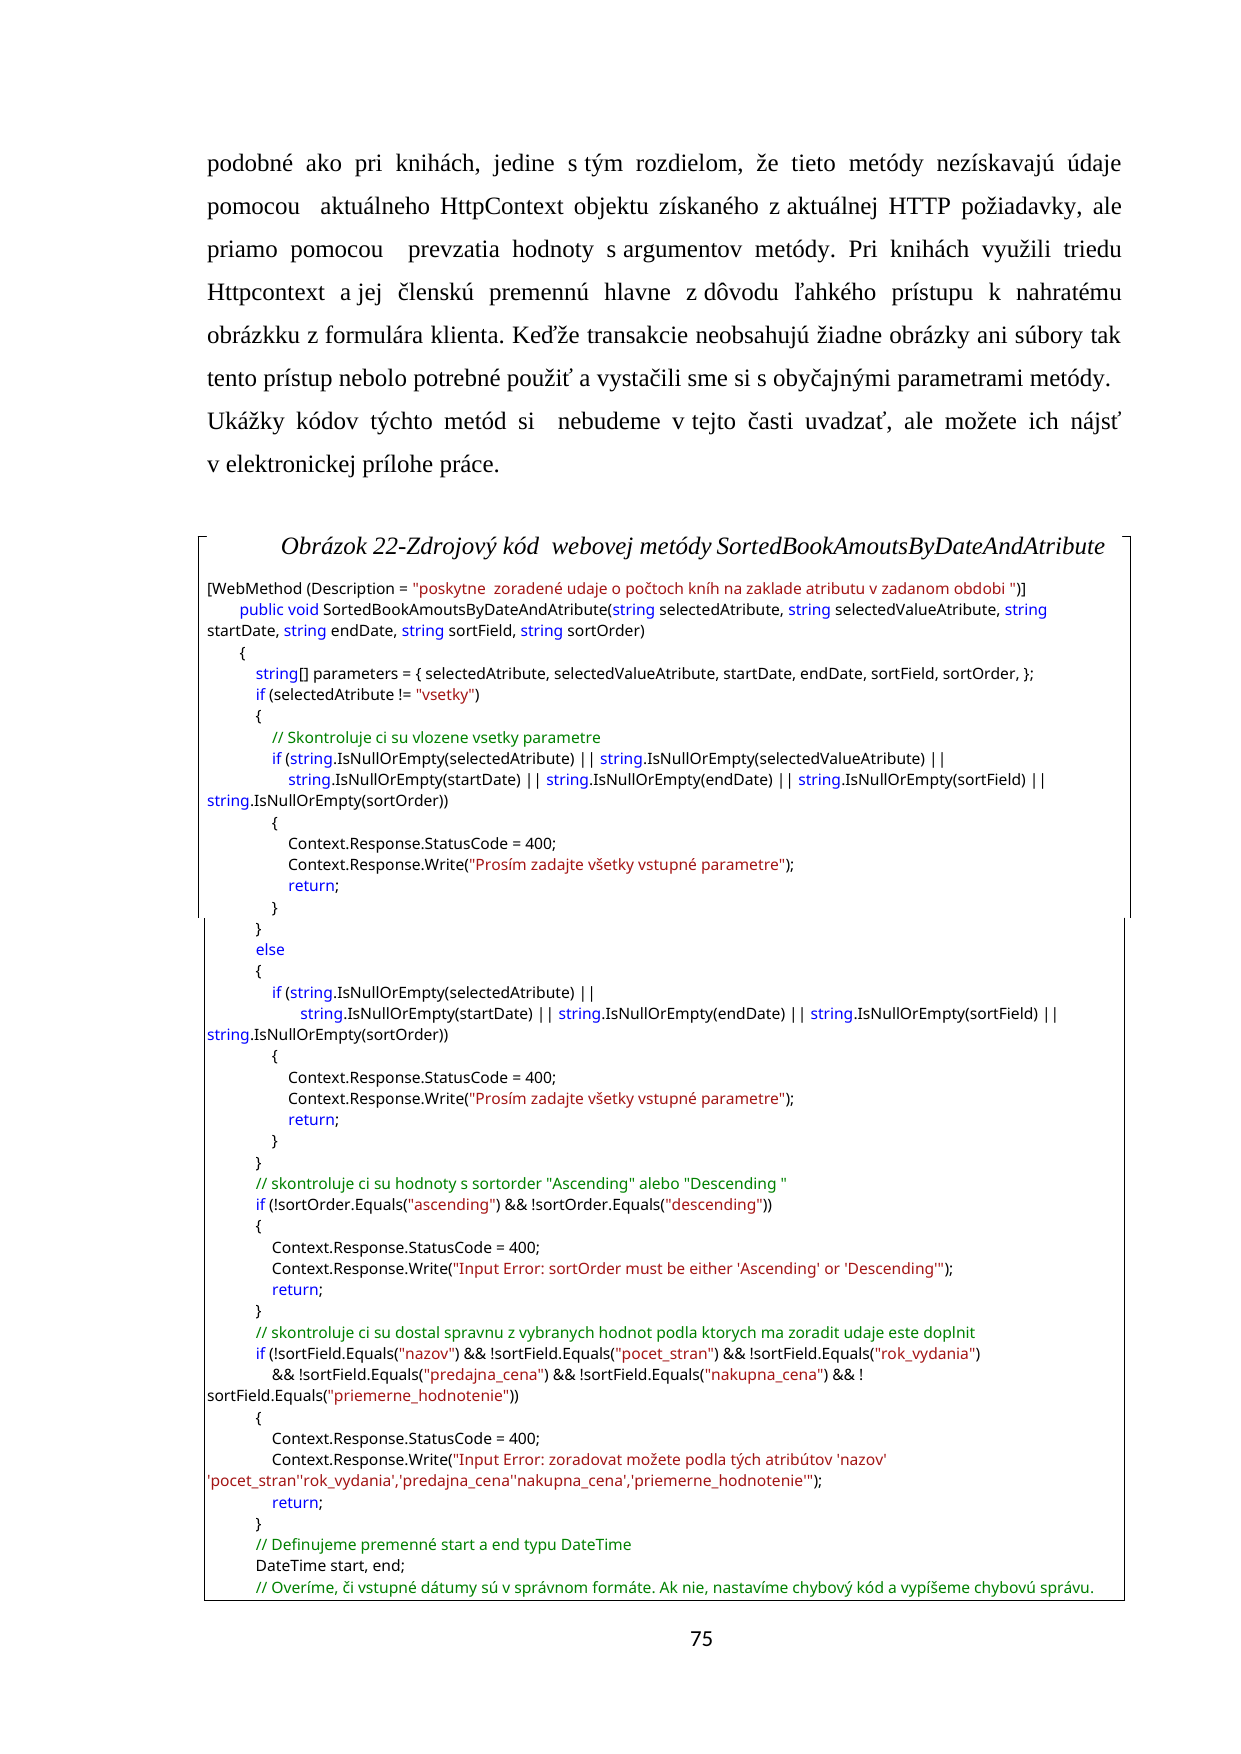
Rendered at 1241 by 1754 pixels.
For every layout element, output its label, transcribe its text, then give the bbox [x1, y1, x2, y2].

text { [207, 705, 1122, 726]
text string.IsNullOrEmpty(startDate) || string.IsNullOrEmpty(endDate) || string.IsNullOrEmpty(sortField) || string.IsNullOrEmpty(sortOrder)) [207, 769, 1122, 811]
text Ukážky kódov týchto metód si nebudeme v tejto časti uvadzať, ale možete ich nájsť v elektronickej prílohe práce. [207, 406, 1122, 478]
text else [207, 939, 1122, 960]
text return; [207, 875, 1122, 896]
text // Overíme, či vstupné dátumy sú v správnom formáte. Ak nie, nastavíme chybový kód a vypíšeme chybovú správu. [205, 1575, 1124, 1600]
text // Skontroluje ci su vlozene vsetky parametre [207, 726, 1122, 748]
text Context.Response.Write("Input Error: sortOrder must be either 'Ascending' or 'Descending'"); [207, 1258, 1122, 1279]
text public void SortedBookAmoutsByDateAndAtribute(string selectedAtribute, string selectedValueAtribute, string startDate, string endDate, string sortField, string sortOrder) [207, 599, 1122, 641]
text Context.Response.Write("Input Error: zoradovat možete podla tých atribútov 'nazov' 'pocet_stran''rok_vydania','predajna_cena''nakupna_cena','priemerne_hodnotenie'"); [207, 1449, 1122, 1491]
text // skontroluje ci su hodnoty s sortorder "Ascending" alebo "Descending " [207, 1173, 1122, 1194]
text return; [207, 1109, 1122, 1130]
text if (string.IsNullOrEmpty(selectedAtribute) || string.IsNullOrEmpty(selectedValueAtribute) || [207, 748, 1122, 769]
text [207, 148, 1122, 392]
text DateTime start, end; [207, 1555, 1122, 1575]
text Context.Response.Write("Prosím zadajte všetky vstupné parametre"); [207, 854, 1122, 875]
text string[] parameters = { selectedAtribute, selectedValueAtribute, startDate, endDate, sortField, sortOrder, }; [207, 663, 1122, 684]
text } [207, 1130, 1122, 1151]
text } [207, 1513, 1122, 1534]
text if (!sortOrder.Equals("ascending") && !sortOrder.Equals("descending")) [207, 1194, 1122, 1215]
text [WebMethod (Description = "poskytne zoradené udaje o počtoch kníh na zaklade atributu v zadanom obdobi ")] [199, 537, 1130, 599]
text // skontroluje ci su dostal spravnu z vybranych hodnot podla ktorych ma zoradit udaje este doplnit [207, 1321, 1122, 1343]
text string.IsNullOrEmpty(startDate) || string.IsNullOrEmpty(endDate) || string.IsNullOrEmpty(sortField) || string.IsNullOrEmpty(sortOrder)) [207, 1003, 1122, 1045]
text { [207, 1045, 1122, 1066]
text { [207, 1215, 1122, 1236]
text } [207, 918, 1122, 939]
text return; [207, 1491, 1122, 1513]
text { [207, 811, 1122, 833]
text // Definujeme premenné start a end typu DateTime [207, 1534, 1122, 1555]
text { [207, 641, 1122, 663]
text { [207, 960, 1122, 981]
text Context.Response.StatusCode = 400; [207, 1428, 1122, 1449]
text Context.Response.StatusCode = 400; [207, 833, 1122, 854]
text } [207, 1151, 1122, 1173]
text { [207, 1406, 1122, 1428]
text && !sortField.Equals("predajna_cena") && !sortField.Equals("nakupna_cena") && !sortField.Equals("priemerne_hodnotenie")) [207, 1364, 1122, 1406]
text Context.Response.StatusCode = 400; [207, 1066, 1122, 1088]
text Context.Response.StatusCode = 400; [207, 1236, 1122, 1258]
text if (!sortField.Equals("nazov") && !sortField.Equals("pocet_stran") && !sortField.Equals("rok_vydania") [207, 1343, 1122, 1364]
text return; [207, 1279, 1122, 1300]
text if (selectedAtribute != "vsetky") [207, 684, 1122, 705]
text if (string.IsNullOrEmpty(selectedAtribute) || [207, 981, 1122, 1003]
text } [207, 896, 1122, 918]
text Context.Response.Write("Prosím zadajte všetky vstupné parametre"); [207, 1088, 1122, 1109]
text } [207, 1300, 1122, 1321]
